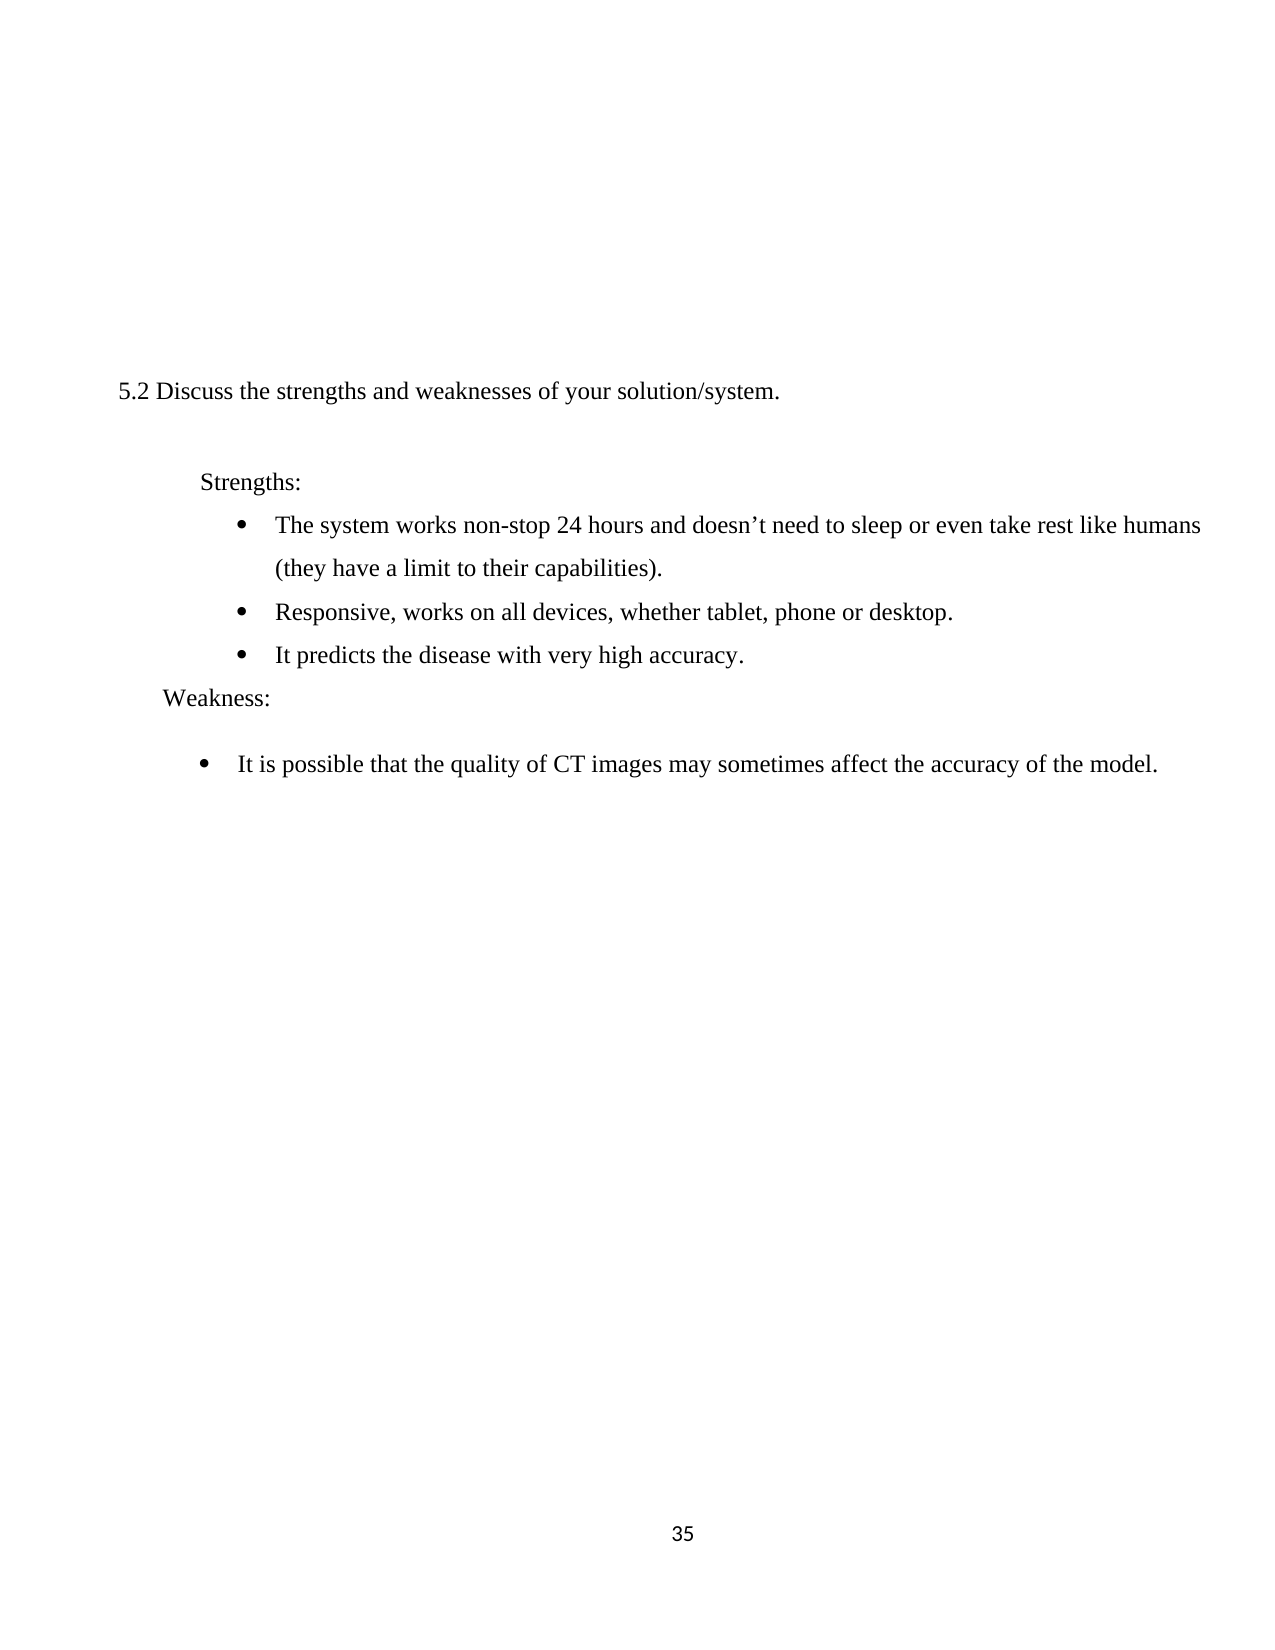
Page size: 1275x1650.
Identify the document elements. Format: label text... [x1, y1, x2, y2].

list It is possible that the quality of CT images may sometimes affect the accuracy of the model. [200, 749, 1209, 778]
list Responsive, works on all devices, whether tablet, phone or desktop. [237, 597, 1209, 625]
list Discuss the strengths and weaknesses of your solution/system. [118, 376, 1209, 405]
list The system works non-stop 24 hours and doesn’t need to sleep or even take rest like humans (they have a limit to their capabilities). [237, 510, 1209, 582]
list It predicts the disease with very high accuracy. [237, 640, 1209, 668]
list Weakness: [162, 683, 1209, 712]
list Strengths: [200, 467, 1209, 496]
